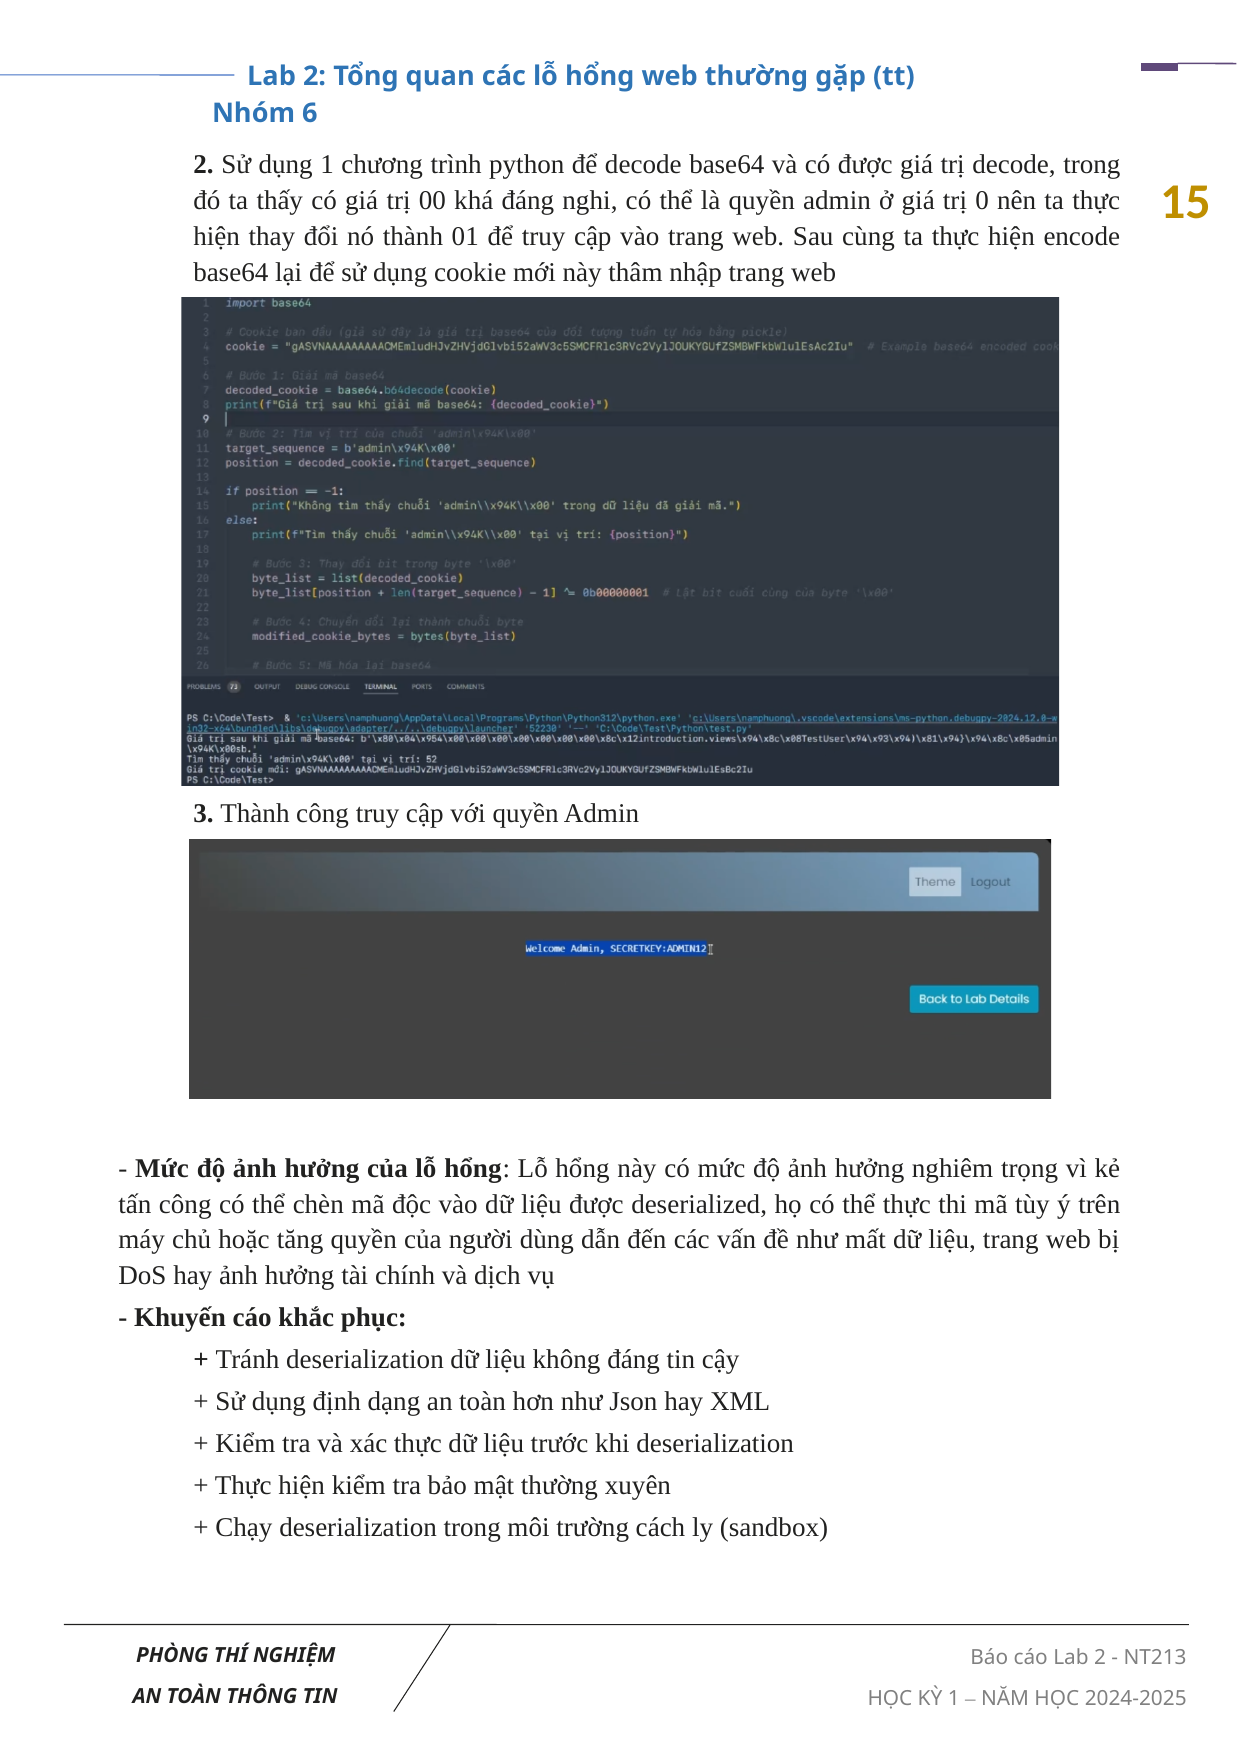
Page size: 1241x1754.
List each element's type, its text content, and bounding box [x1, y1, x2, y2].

text - Mức độ ảnh hưởng của lỗ hổng: Lỗ hổng này có mức độ ảnh hưởng nghiêm trọng vì kẻ tấn công có thể chèn mã độc vào dữ liệu được deserialized, họ có thể thực thi mã tùy ý trên máy chủ hoặc tăng quyền của người dùng dẫn đến các vấn đề như mất dữ liệu, trang web bị DoS hay ảnh hưởng tài chính và dịch vụ [118, 1152, 1122, 1291]
text + Chạy deserialization trong môi trường cách ly (sandbox) [118, 1511, 1122, 1542]
text + Kiểm tra và xác thực dữ liệu trước khi deserialization [118, 1427, 1122, 1458]
picture [189, 839, 1052, 1099]
text + Thực hiện kiểm tra bảo mật thường xuyên [118, 1469, 1122, 1500]
text + Sử dụng định dạng an toàn hơn như Json hay XML [118, 1385, 1122, 1416]
list 3. Thành công truy cập với quyền Admin [193, 798, 1122, 829]
list 2. Sử dụng 1 chương trình python để decode base64 và có được giá trị decode, trong đó ta thấy có giá trị 00 khá đáng nghi, có thể là quyền admin ở giá trị 0 nên ta thực hiện thay đổi nó thành 01 để truy cập vào trang web. Sau cùng ta thực hiện encode base64 lại để sử dụng cookie mới này thâm nhập trang web [193, 149, 1122, 287]
text + Tránh deserialization dữ liệu không đáng tin cậy [118, 1343, 1122, 1374]
text - Khuyến cáo khắc phục: [118, 1301, 1122, 1332]
picture [181, 297, 1060, 786]
